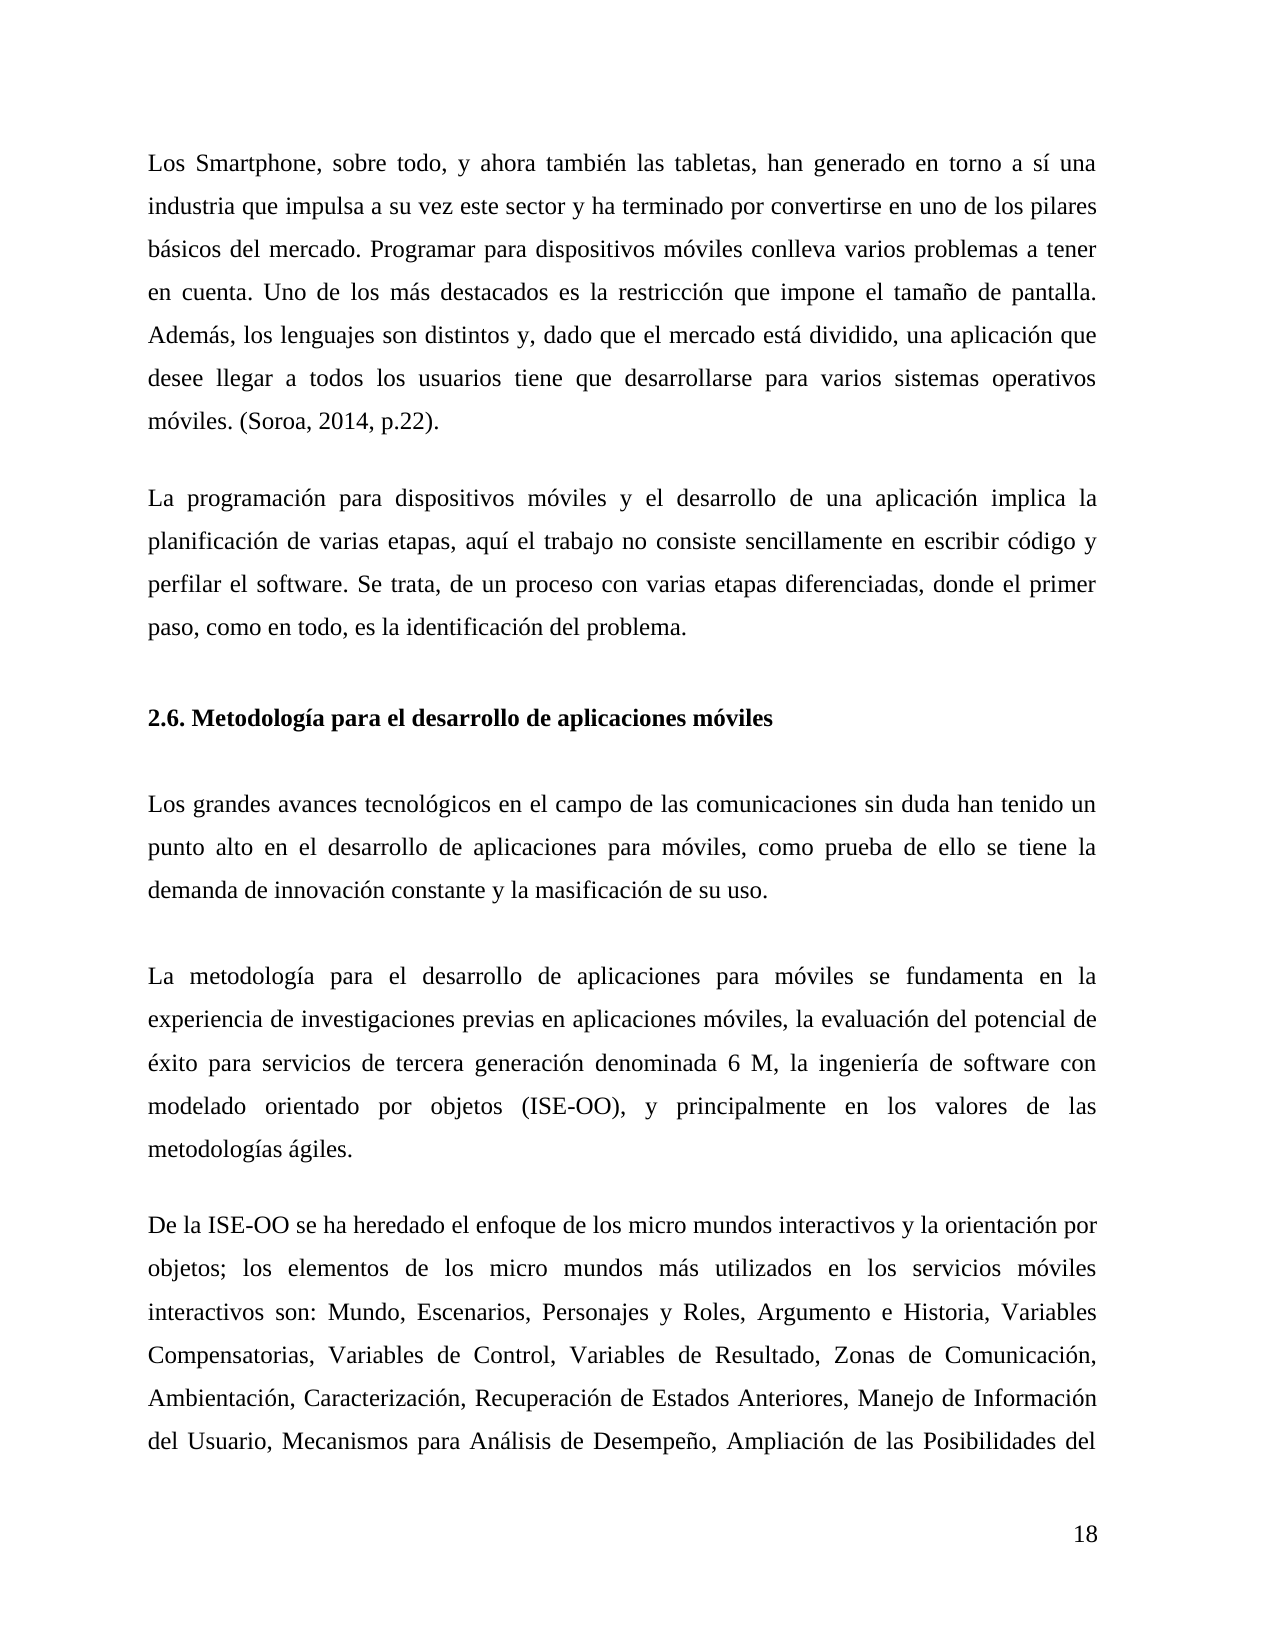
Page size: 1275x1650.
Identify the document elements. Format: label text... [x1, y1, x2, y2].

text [148, 1210, 1098, 1455]
text Los Smartphone, sobre todo, y ahora también las tabletas, han generado en torno a sí una industria que impulsa a su vez este sector y ha terminado por convertirse en uno de los pilares básicos del mercado. Programar para dispositivos móviles conlleva varios problemas a tener en cuenta. Uno de los más destacados es la restricción que impone el tamaño de pantalla. Además, los lenguajes son distintos y, dado que el mercado está dividido, una aplicación que desee llegar a todos los usuarios tiene que desarrollarse para varios sistemas operativos móviles. (Soroa, 2014, p.22). [148, 148, 1098, 435]
subtitle 2.6. Metodología para el desarrollo de aplicaciones móviles [148, 703, 1098, 731]
text La programación para dispositivos móviles y el desarrollo de una aplicación implica la planificación de varias etapas, aquí el trabajo no consiste sencillamente en escribir código y perfilar el software. Se trata, de un proceso con varias etapas diferenciadas, donde el primer paso, como en todo, es la identificación del problema. [148, 483, 1098, 641]
text Los grandes avances tecnológicos en el campo de las comunicaciones sin duda han tenido un punto alto en el desarrollo de aplicaciones para móviles, como prueba de ello se tiene la demanda de innovación constante y la masificación de su uso. [148, 789, 1098, 904]
text La metodología para el desarrollo de aplicaciones para móviles se fundamenta en la experiencia de investigaciones previas en aplicaciones móviles, la evaluación del potencial de éxito para servicios de tercera generación denominada 6 M, la ingeniería de software con modelado orientado por objetos (ISE-OO), y principalmente en los valores de las metodologías ágiles. [148, 961, 1098, 1163]
